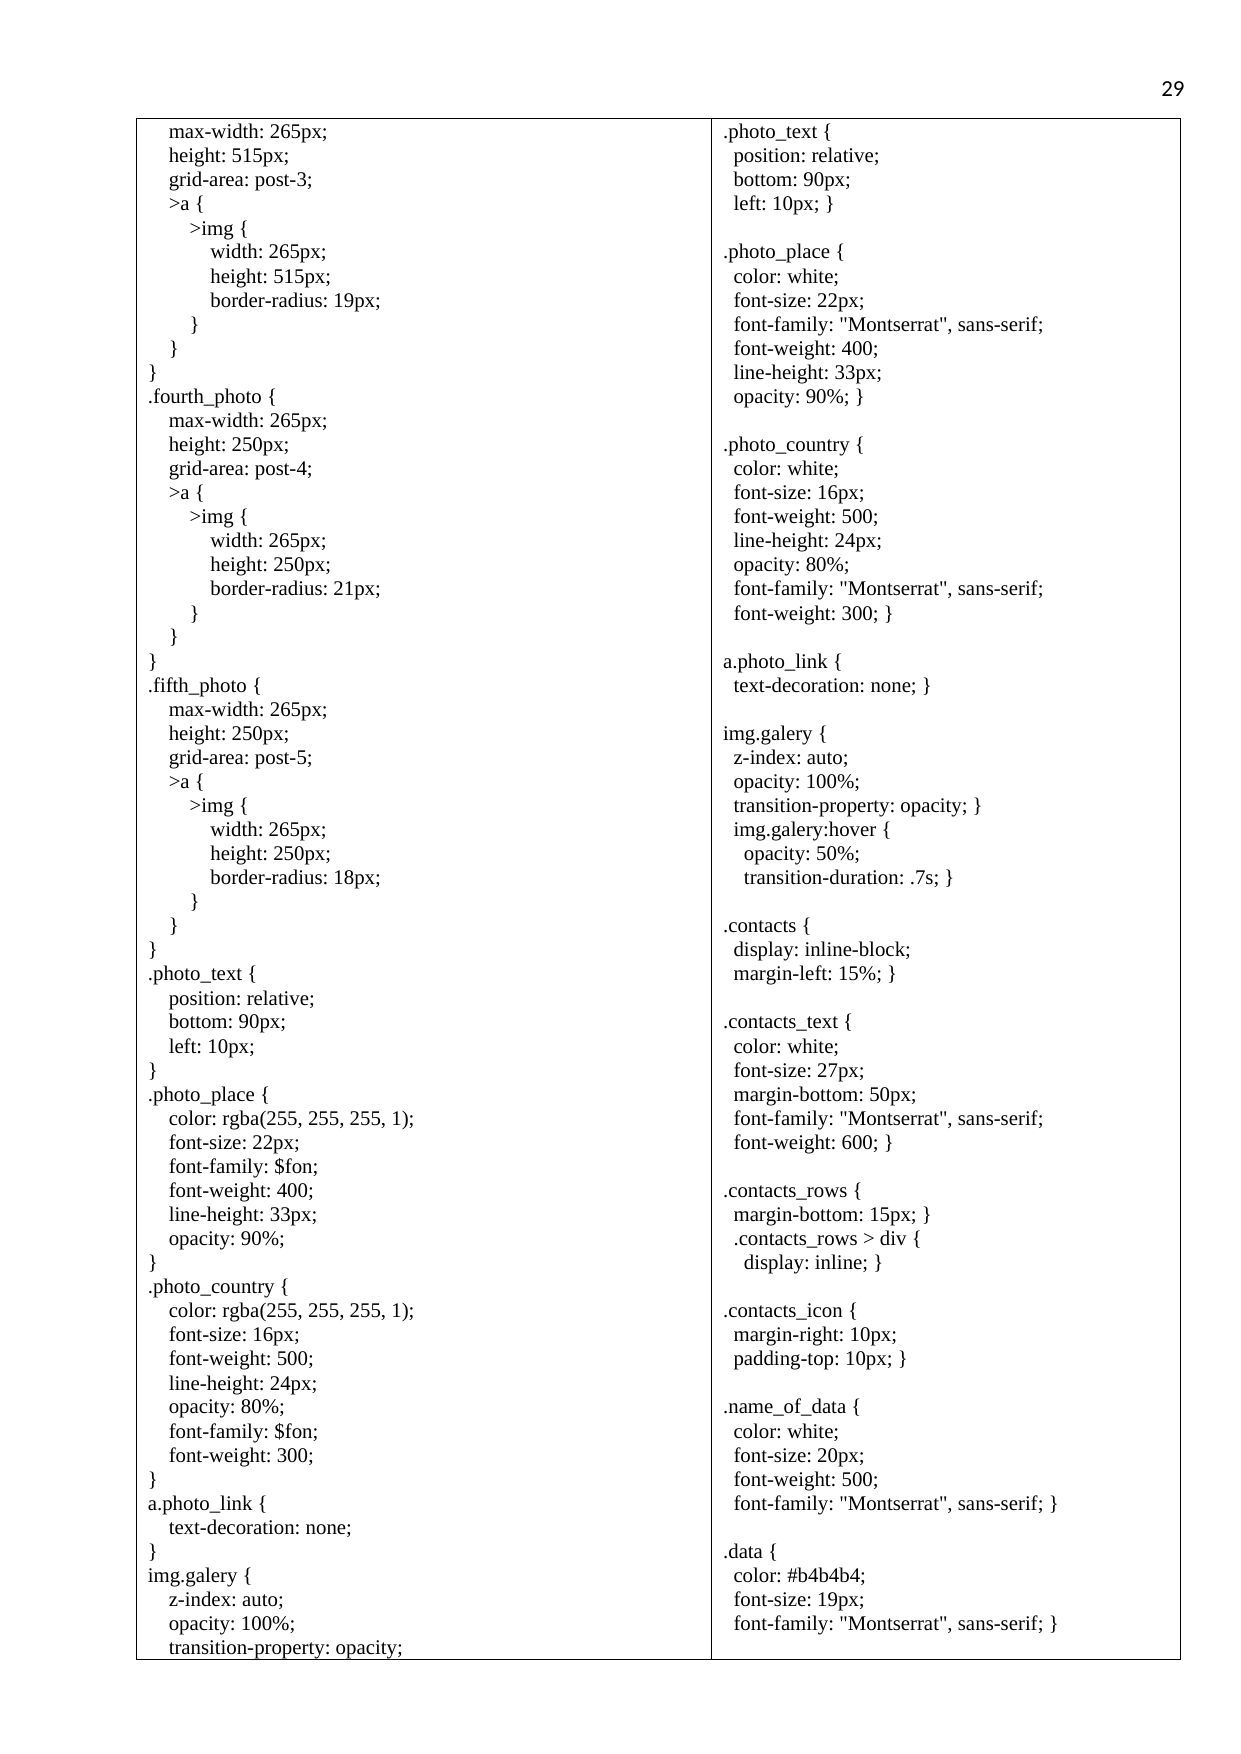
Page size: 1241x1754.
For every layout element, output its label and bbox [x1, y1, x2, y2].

table_header [137, 119, 711, 1659]
table_header [712, 119, 1180, 1659]
